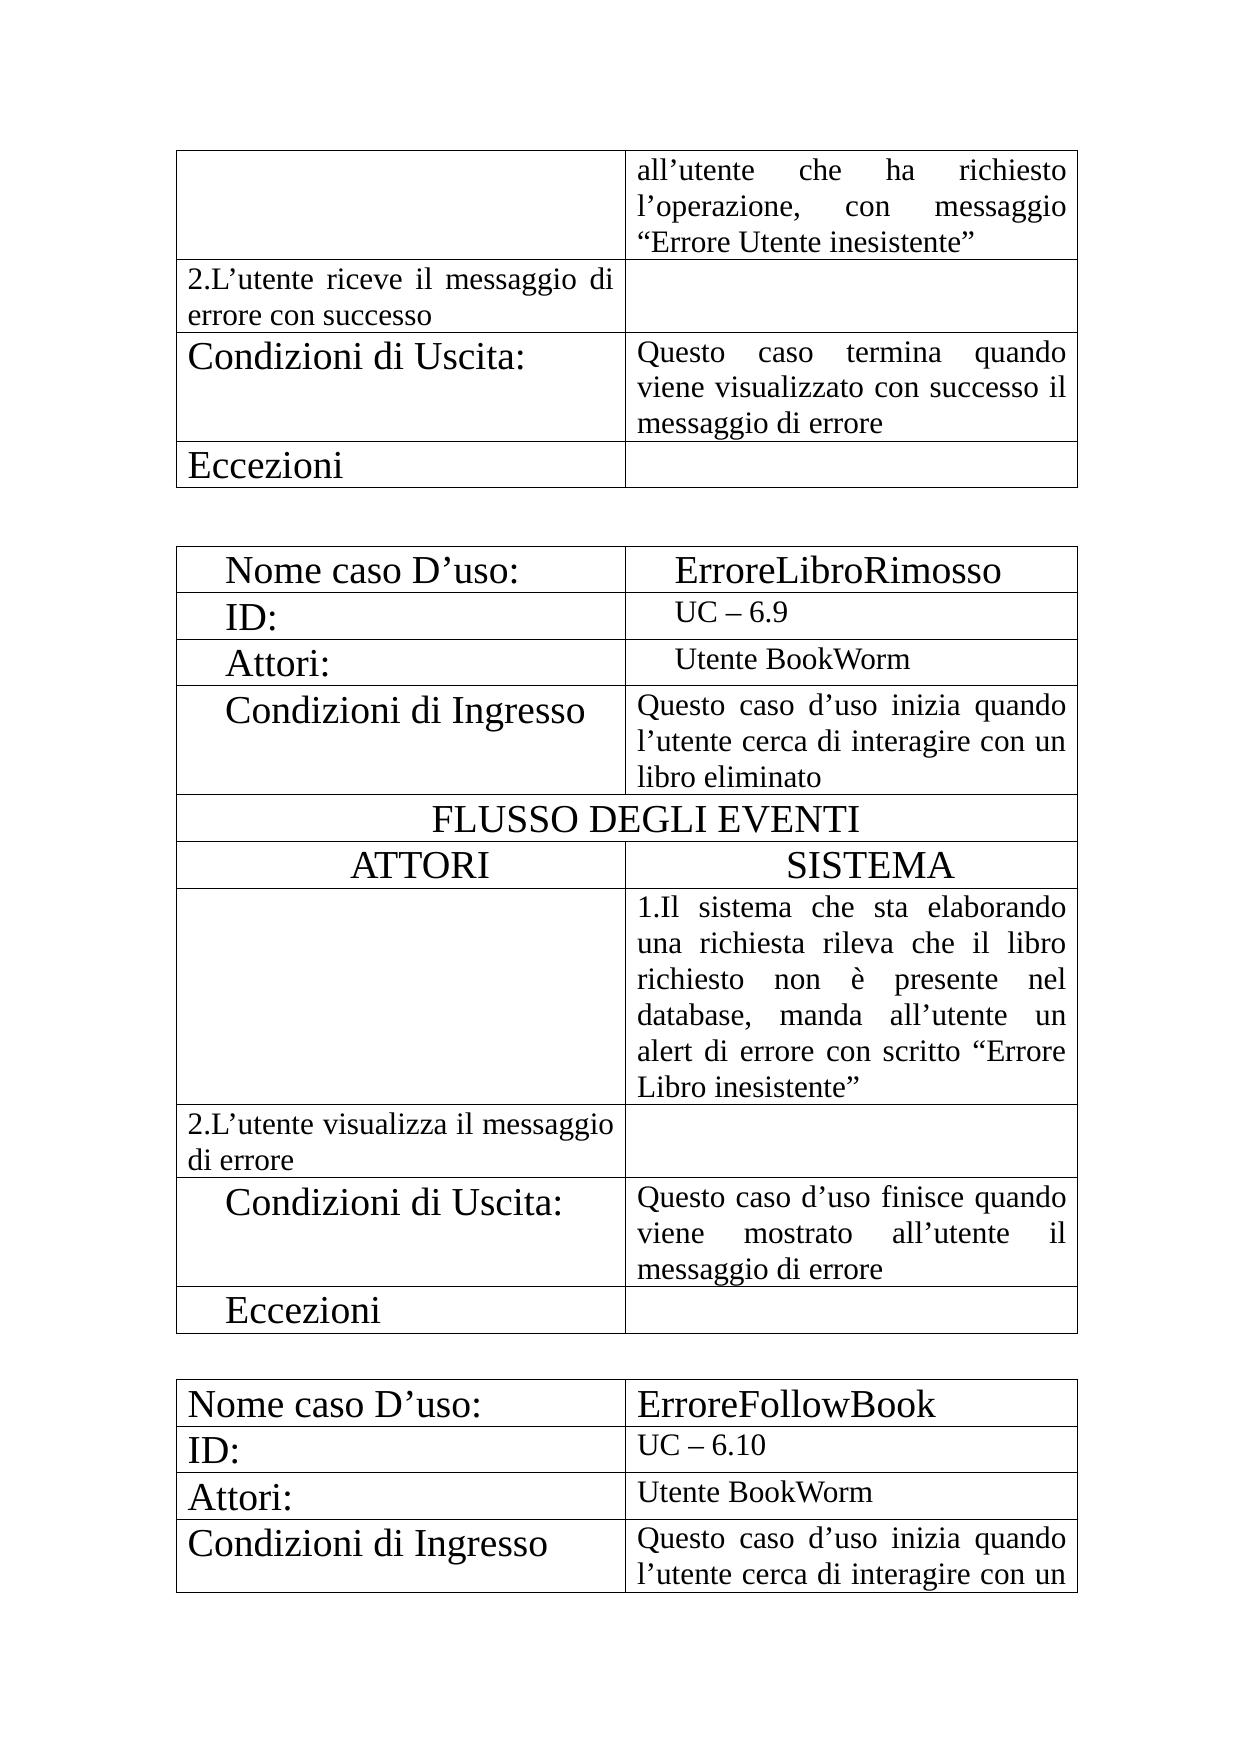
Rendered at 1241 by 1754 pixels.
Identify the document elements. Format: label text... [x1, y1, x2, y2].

table_cell SISTEMA [626, 842, 1077, 887]
table_cell Condizioni di Ingresso [177, 686, 625, 794]
table_cell Attori: [177, 640, 625, 685]
table_cell 1.Il sistema che sta elaborando una richiesta rileva che il libro richiesto non è presente nel database, manda all’utente un alert di errore con scritto “Errore Libro inesistente” [626, 889, 1077, 1104]
table_header ErroreFollowBook [626, 1380, 1077, 1426]
table_cell Eccezioni [177, 442, 625, 487]
table_cell [177, 889, 625, 1104]
table_cell [177, 151, 625, 259]
table_cell ATTORI [177, 842, 625, 887]
table_cell 2.L’utente riceve il messaggio di errore con successo [177, 260, 625, 332]
table_cell [626, 260, 1077, 332]
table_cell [177, 1520, 625, 1592]
table_cell UC – 6.10 [626, 1427, 1077, 1472]
table_cell Questo caso d’uso inizia quando l’utente cerca di interagire con un libro eliminato [626, 686, 1077, 794]
table_cell Questo caso d’uso finisce quando viene mostrato all’utente il messaggio di errore [626, 1178, 1077, 1286]
table_cell Eccezioni [177, 1287, 625, 1332]
table_cell ID: [177, 1427, 625, 1472]
table_cell Condizioni di Uscita: [177, 1178, 625, 1286]
table_cell Utente BookWorm [626, 1473, 1077, 1519]
table_header ErroreLibroRimosso [626, 547, 1077, 592]
table_header Nome caso D’uso: [177, 1380, 625, 1426]
table_cell [626, 442, 1077, 487]
table_cell Utente BookWorm [626, 640, 1077, 685]
table_cell Questo caso termina quando viene visualizzato con successo il messaggio di errore [626, 333, 1077, 441]
table_cell UC – 6.9 [626, 593, 1077, 639]
table_cell [626, 1105, 1077, 1177]
table_cell ID: [177, 593, 625, 639]
table_cell Attori: [177, 1473, 625, 1519]
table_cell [626, 1520, 1077, 1592]
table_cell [626, 151, 1077, 259]
table_cell 2.L’utente visualizza il messaggio di errore [177, 1105, 625, 1177]
table_cell [626, 1287, 1077, 1332]
table_cell Condizioni di Uscita: [177, 333, 625, 441]
table_cell FLUSSO DEGLI EVENTI [177, 795, 1077, 841]
table_header Nome caso D’uso: [177, 547, 625, 592]
